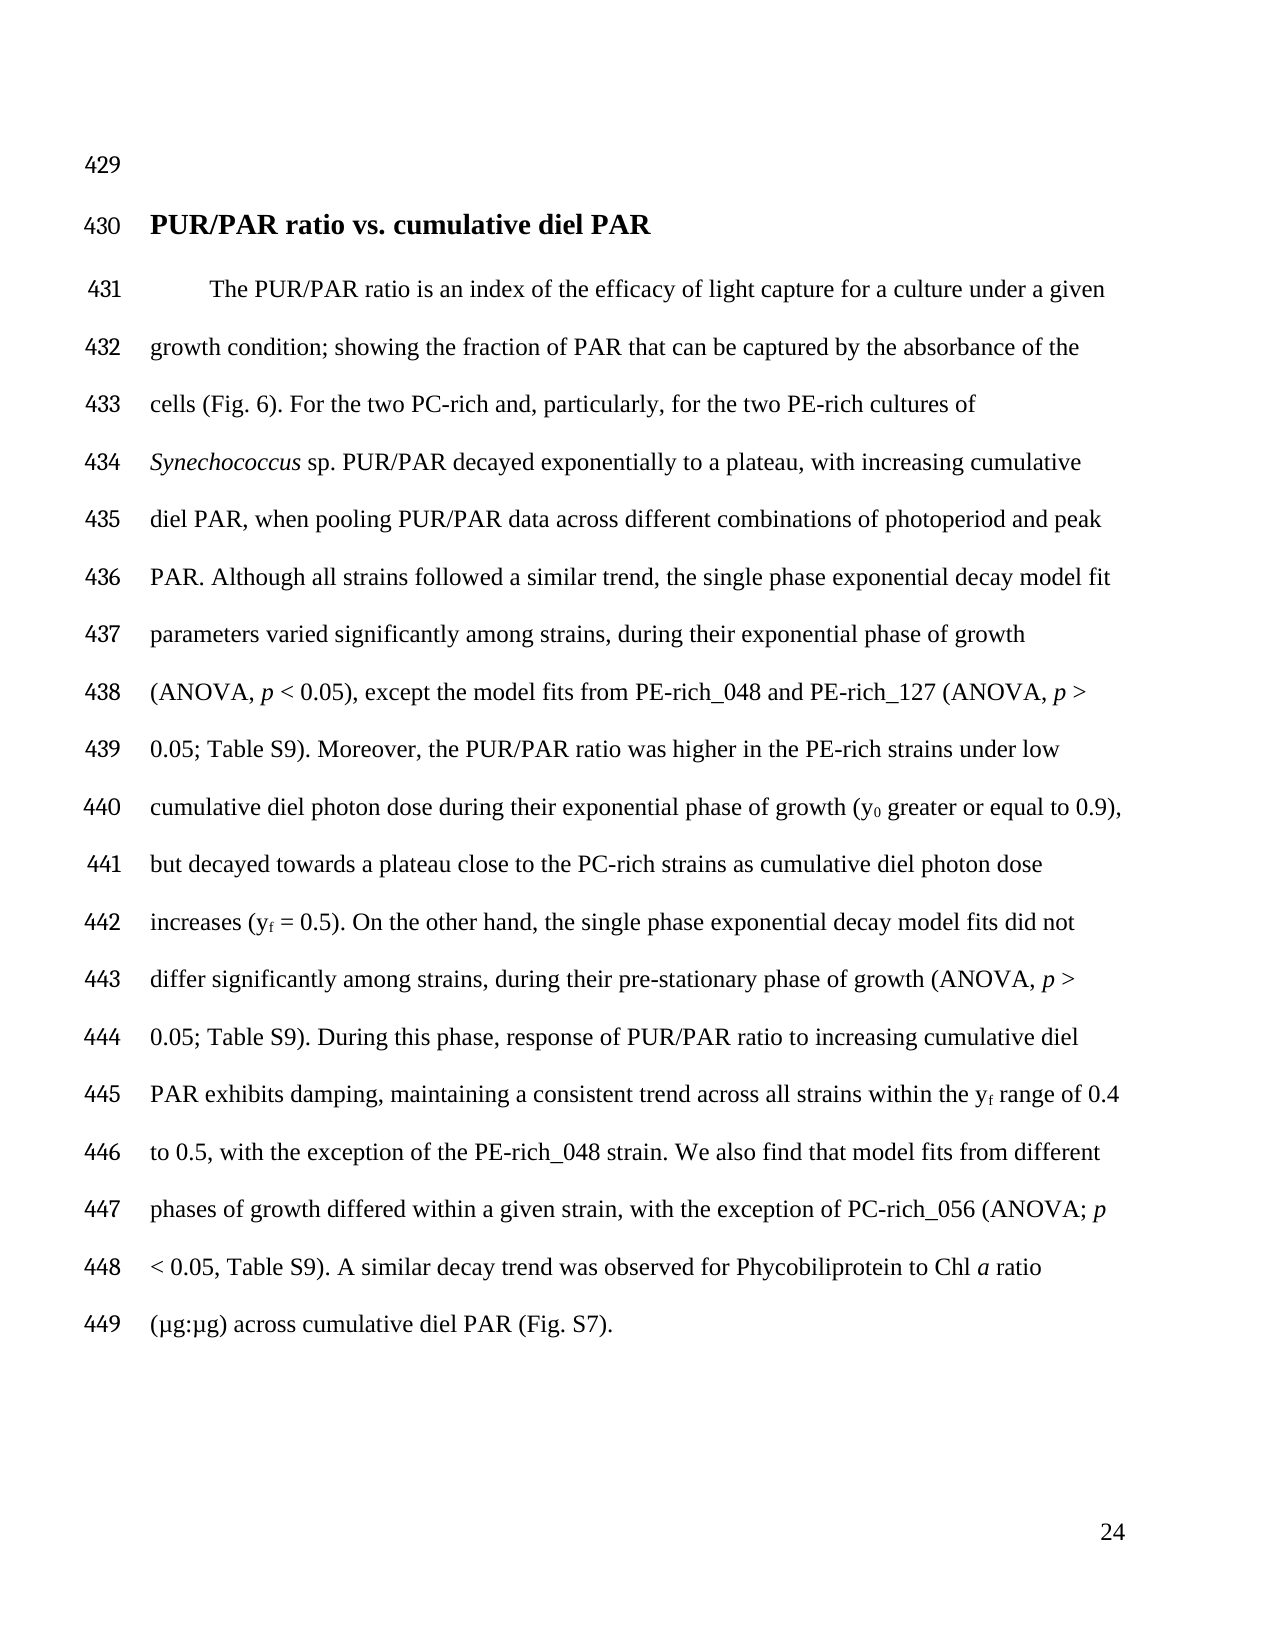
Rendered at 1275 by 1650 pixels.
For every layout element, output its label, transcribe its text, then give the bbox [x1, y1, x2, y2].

subtitle PUR/PAR ratio vs. cumulative diel PAR [150, 207, 1125, 241]
text The PUR/PAR ratio is an index of the efficacy of light capture for a culture under a given growth condition; showing the fraction of PAR that can be captured by the absorbance of the cells (Fig. 6). For the two PC-rich and, particularly, for the two PE-rich cultures of Synechococcus sp. PUR/PAR decayed exponentially to a plateau, with increasing cumulative diel PAR, when pooling PUR/PAR data across different combinations of photoperiod and peak PAR. Although all strains followed a similar trend, the single phase exponential decay model fit parameters varied significantly among strains, during their exponential phase of growth (ANOVA, p < 0.05), except the model fits from PE-rich_048 and PE-rich_127 (ANOVA, p > 0.05; Table S9). Moreover, the PUR/PAR ratio was higher in the PE-rich strains under low cumulative diel photon dose during their exponential phase of growth (y0 greater or equal to 0.9), but decayed towards a plateau close to the PC-rich strains as cumulative diel photon dose increases (yf = 0.5). On the other hand, the single phase exponential decay model fits did not differ significantly among strains, during their pre-stationary phase of growth (ANOVA, p > 0.05; Table S9). During this phase, response of PUR/PAR ratio to increasing cumulative diel PAR exhibits damping, maintaining a consistent trend across all strains within the yf range of 0.4 to 0.5, with the exception of the PE-rich_048 strain. We also find that model fits from different phases of growth differed within a given strain, with the exception of PC-rich_056 (ANOVA; p < 0.05, Table S9). A similar decay trend was observed for Phycobiliprotein to Chl a ratio (µg:µg) across cumulative diel PAR (Fig. S7). [150, 274, 1125, 1338]
